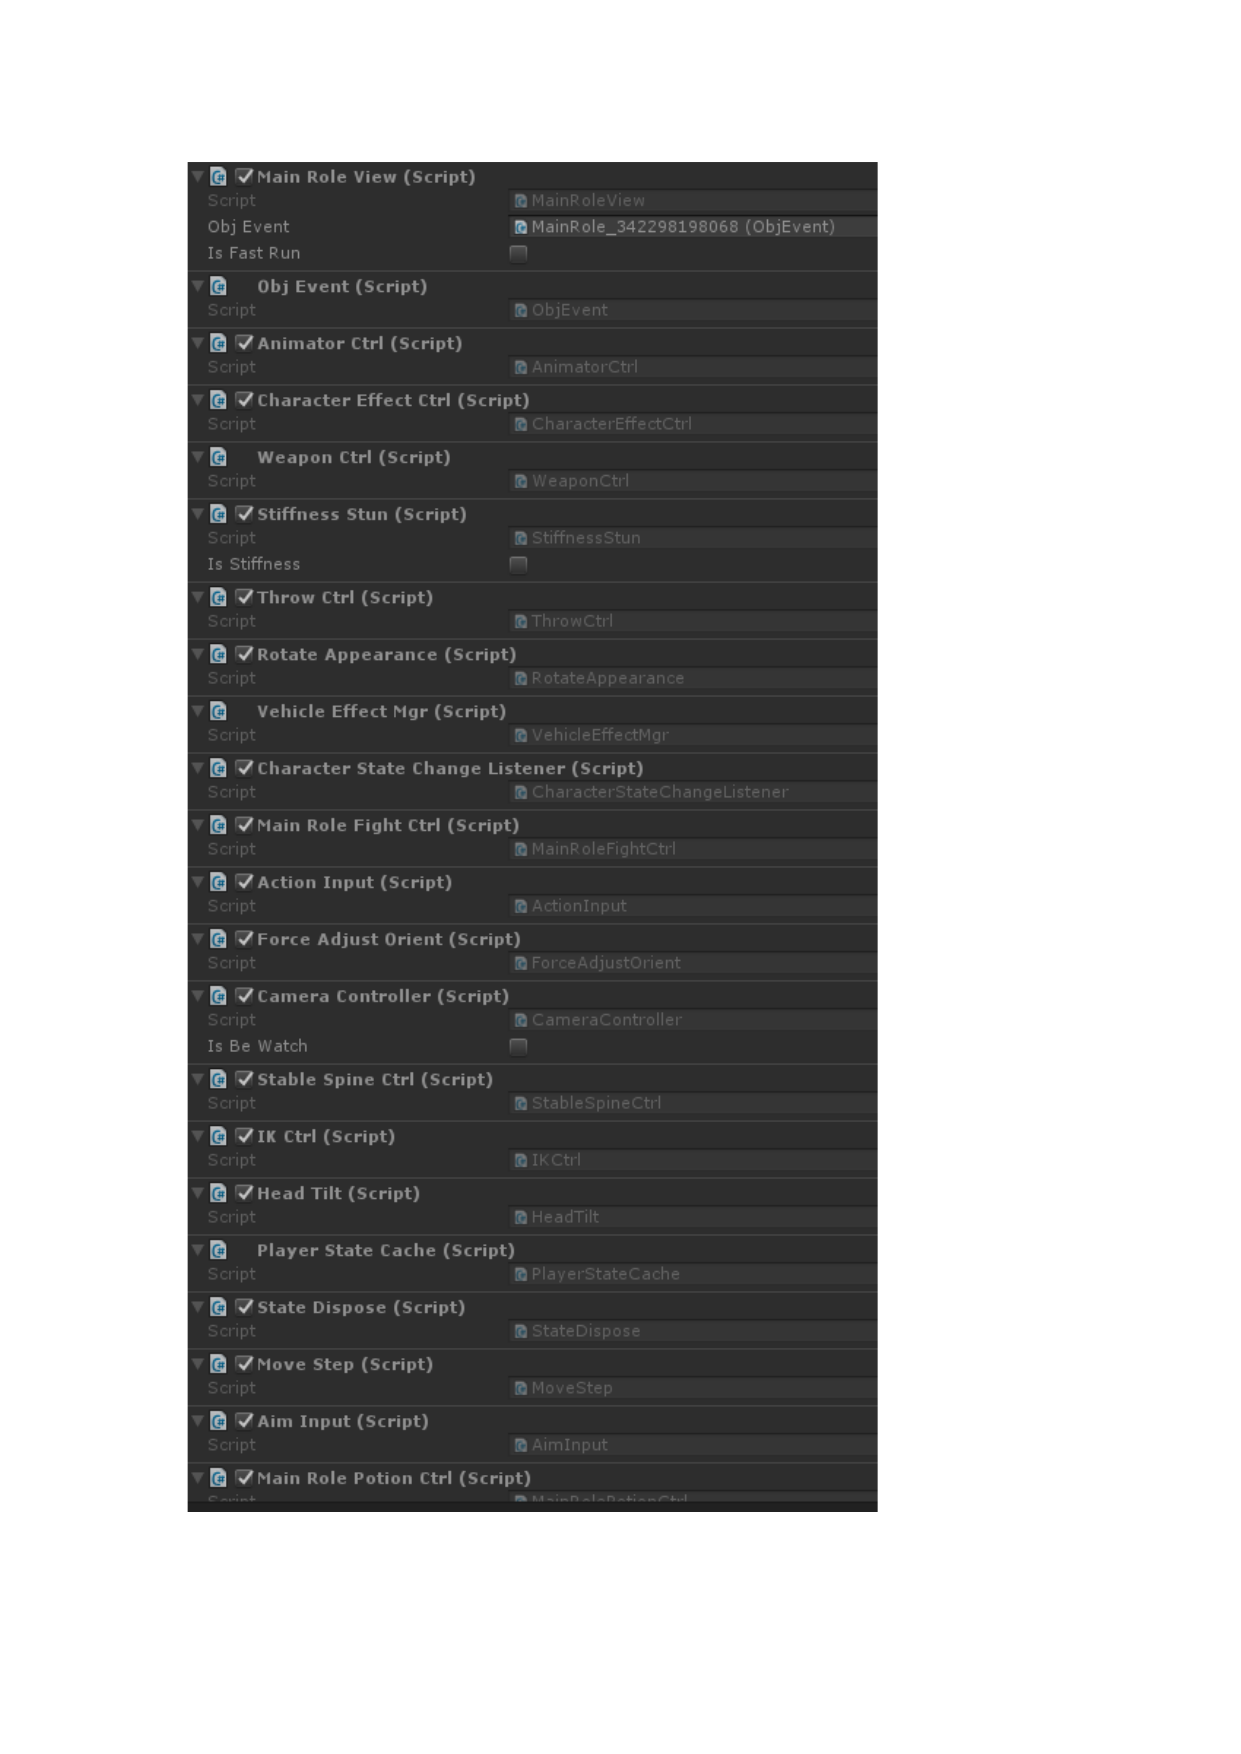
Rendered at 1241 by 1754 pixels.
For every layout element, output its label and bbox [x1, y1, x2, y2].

picture [187, 162, 878, 1512]
